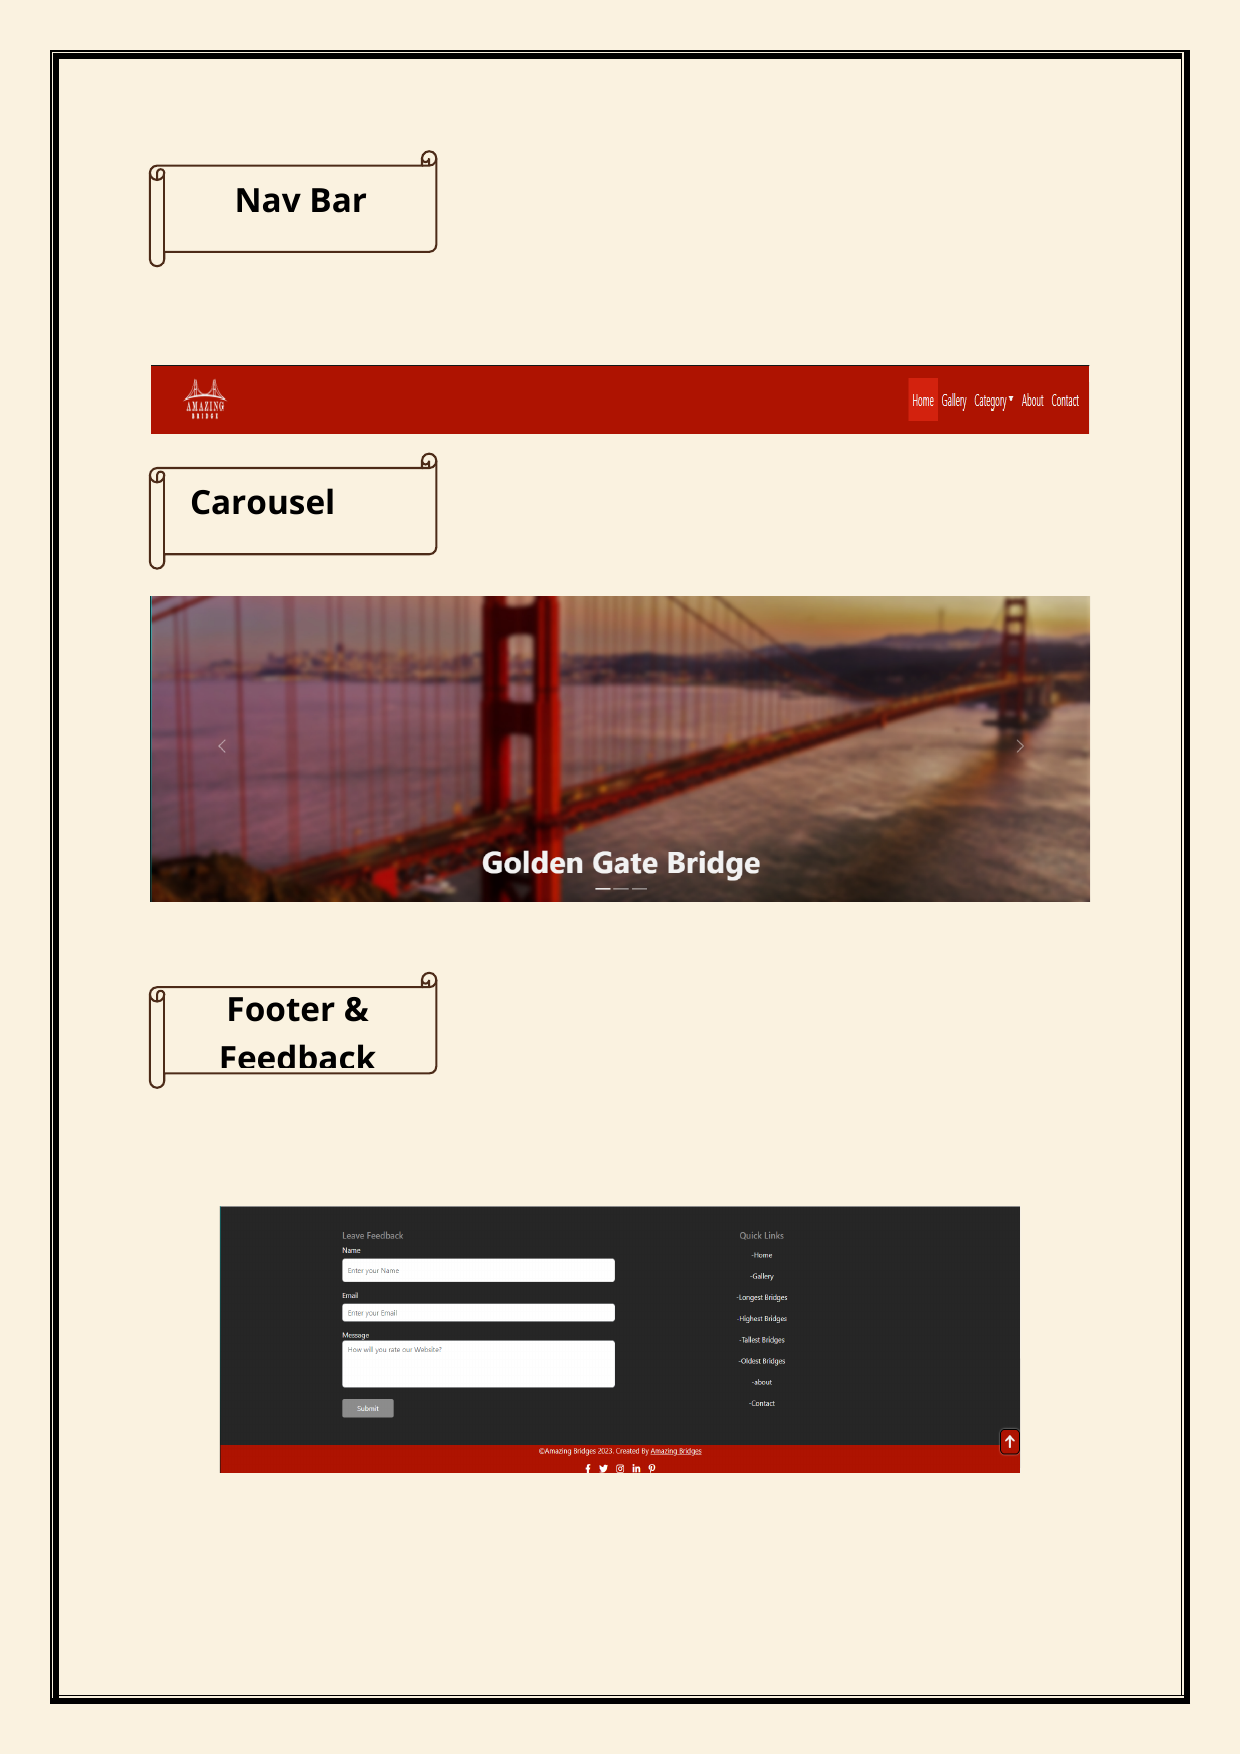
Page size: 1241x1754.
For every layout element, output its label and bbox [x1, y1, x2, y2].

picture [151, 365, 1090, 434]
picture [219, 1206, 1021, 1473]
picture [150, 596, 1091, 902]
